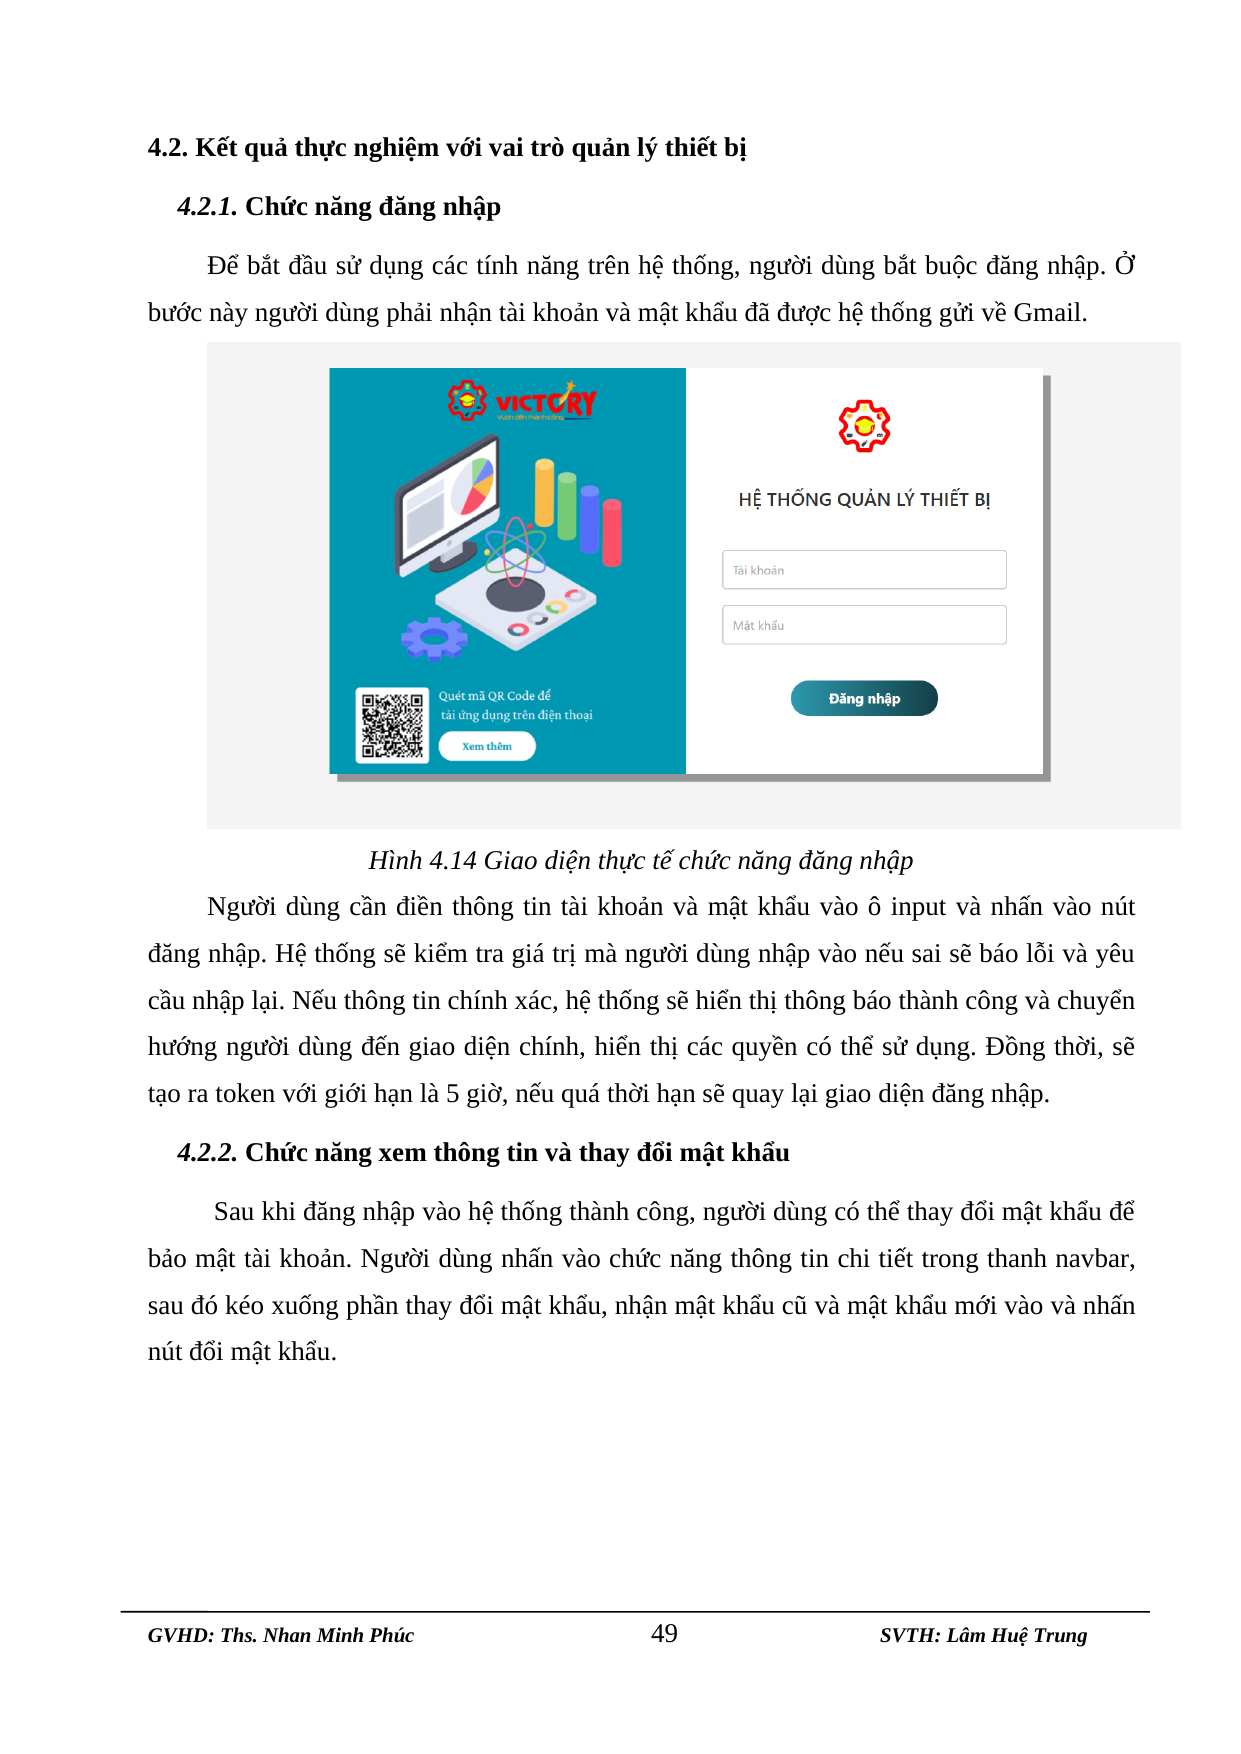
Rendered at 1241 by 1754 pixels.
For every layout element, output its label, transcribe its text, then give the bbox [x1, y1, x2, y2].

picture [206, 342, 1182, 829]
subtitle Chức năng đăng nhập [177, 190, 1137, 221]
text Để bắt đầu sử dụng các tính năng trên hệ thống, người dùng bắt buộc đăng nhập. Ở bước này người dùng phải nhận tài khoản và mật khẩu đã được hệ thống gửi về Gmail. [148, 249, 1137, 327]
text Sau khi đăng nhập vào hệ thống thành công, người dùng có thể thay đổi mật khẩu để bảo mật tài khoản. Người dùng nhấn vào chức năng thông tin chi tiết trong thanh navbar, sau đó kéo xuống phần thay đổi mật khẩu, nhận mật khẩu cũ và mật khẩu mới vào và nhấn nút đổi mật khẩu. [148, 1195, 1137, 1367]
text Người dùng cần điền thông tin tài khoản và mật khẩu vào ô input và nhấn vào nút đăng nhập. Hệ thống sẽ kiểm tra giá trị mà người dùng nhập vào nếu sai sẽ báo lỗi và yêu cầu nhập lại. Nếu thông tin chính xác, hệ thống sẽ hiển thị thông báo thành công và chuyển hướng người dùng đến giao diện chính, hiển thị các quyền có thể sử dụng. Đồng thời, sẽ tạo ra token với giới hạn là 5 giờ, nếu quá thời hạn sẽ quay lại giao diện đăng nhập. [148, 890, 1137, 1108]
subtitle Chức năng xem thông tin và thay đổi mật khẩu [177, 1136, 1137, 1167]
subtitle Kết quả thực nghiệm với vai trò quản lý thiết bị [148, 131, 1137, 162]
